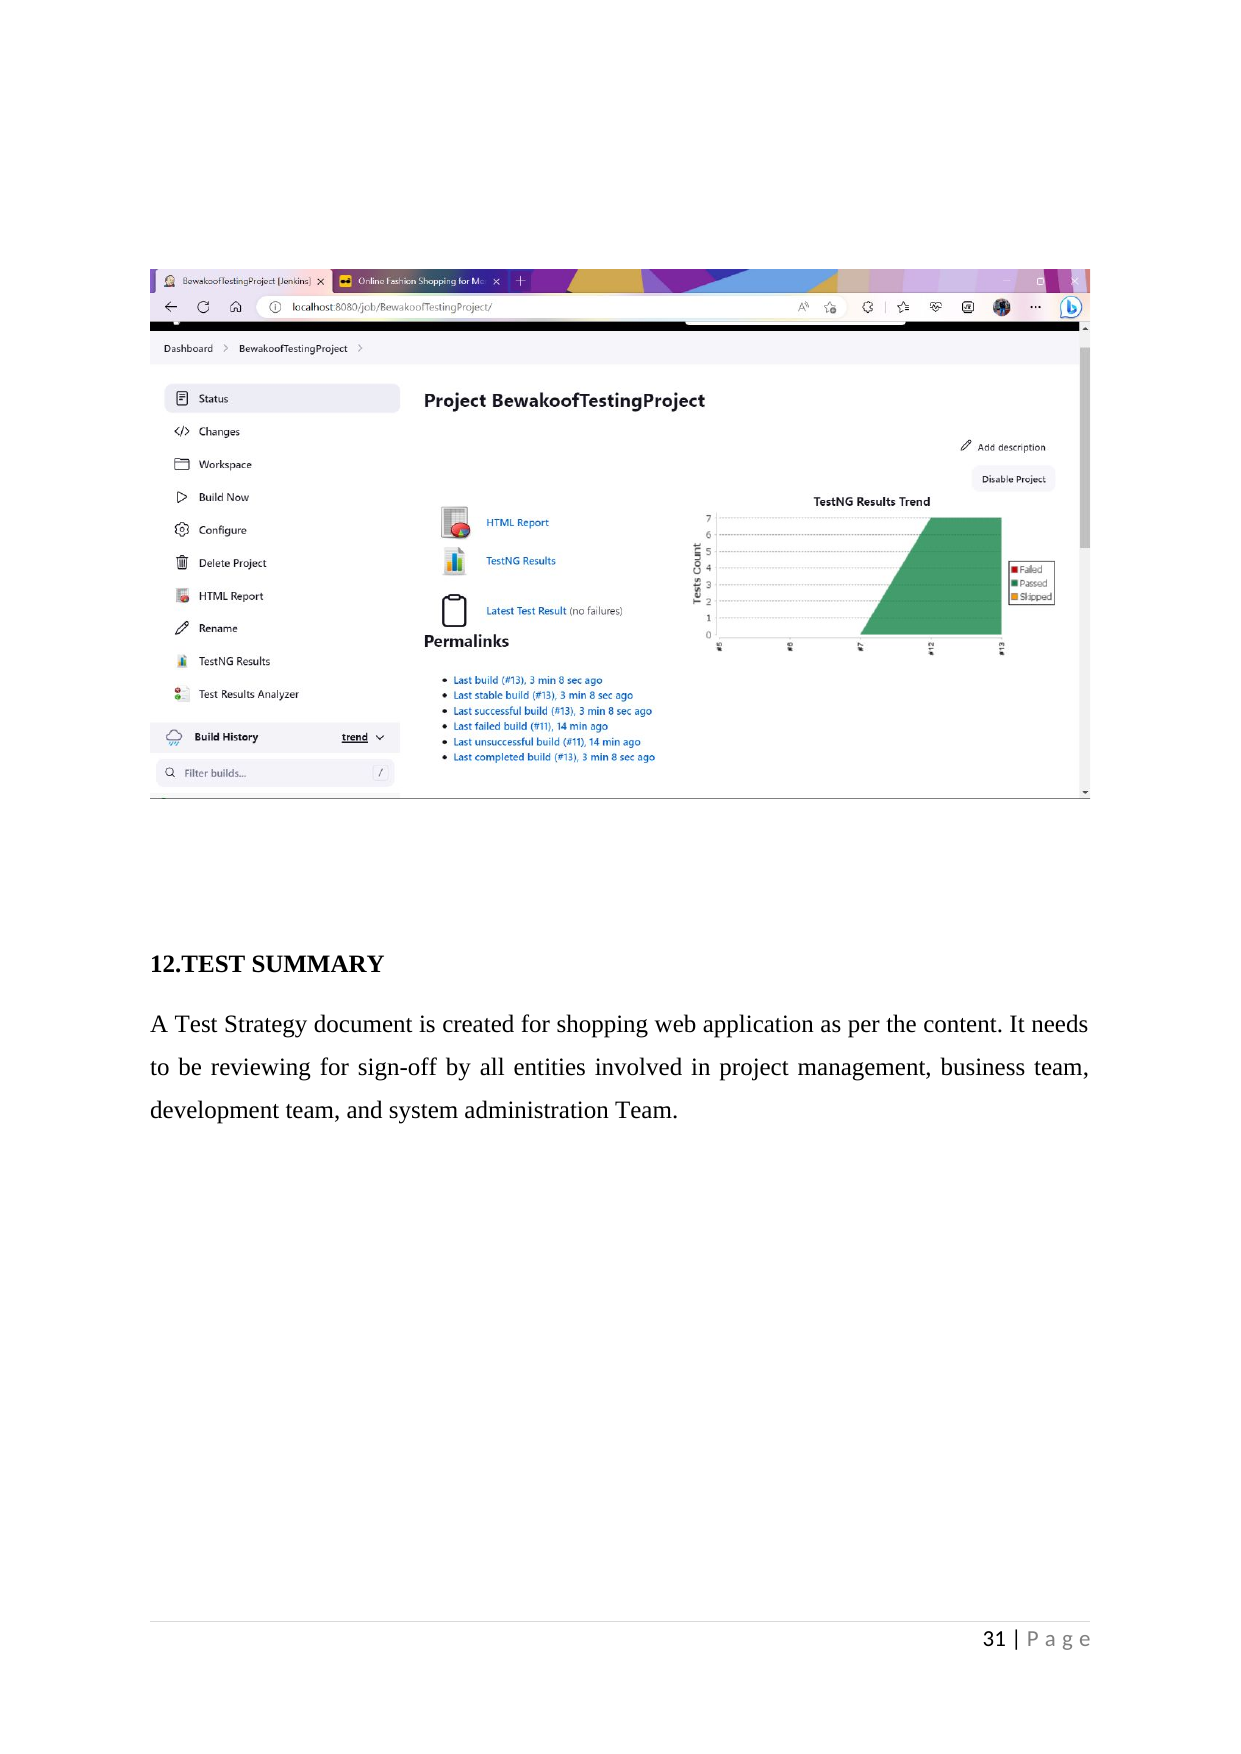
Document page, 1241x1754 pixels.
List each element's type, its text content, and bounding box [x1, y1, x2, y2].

text 12.TEST SUMMARY [150, 949, 1090, 978]
text A Test Strategy document is created for shopping web application as per the content. It needs to be reviewing for sign-off by all entities involved in project management, business team, development team, and system administration Team. [150, 1009, 1090, 1124]
picture [150, 269, 1091, 799]
